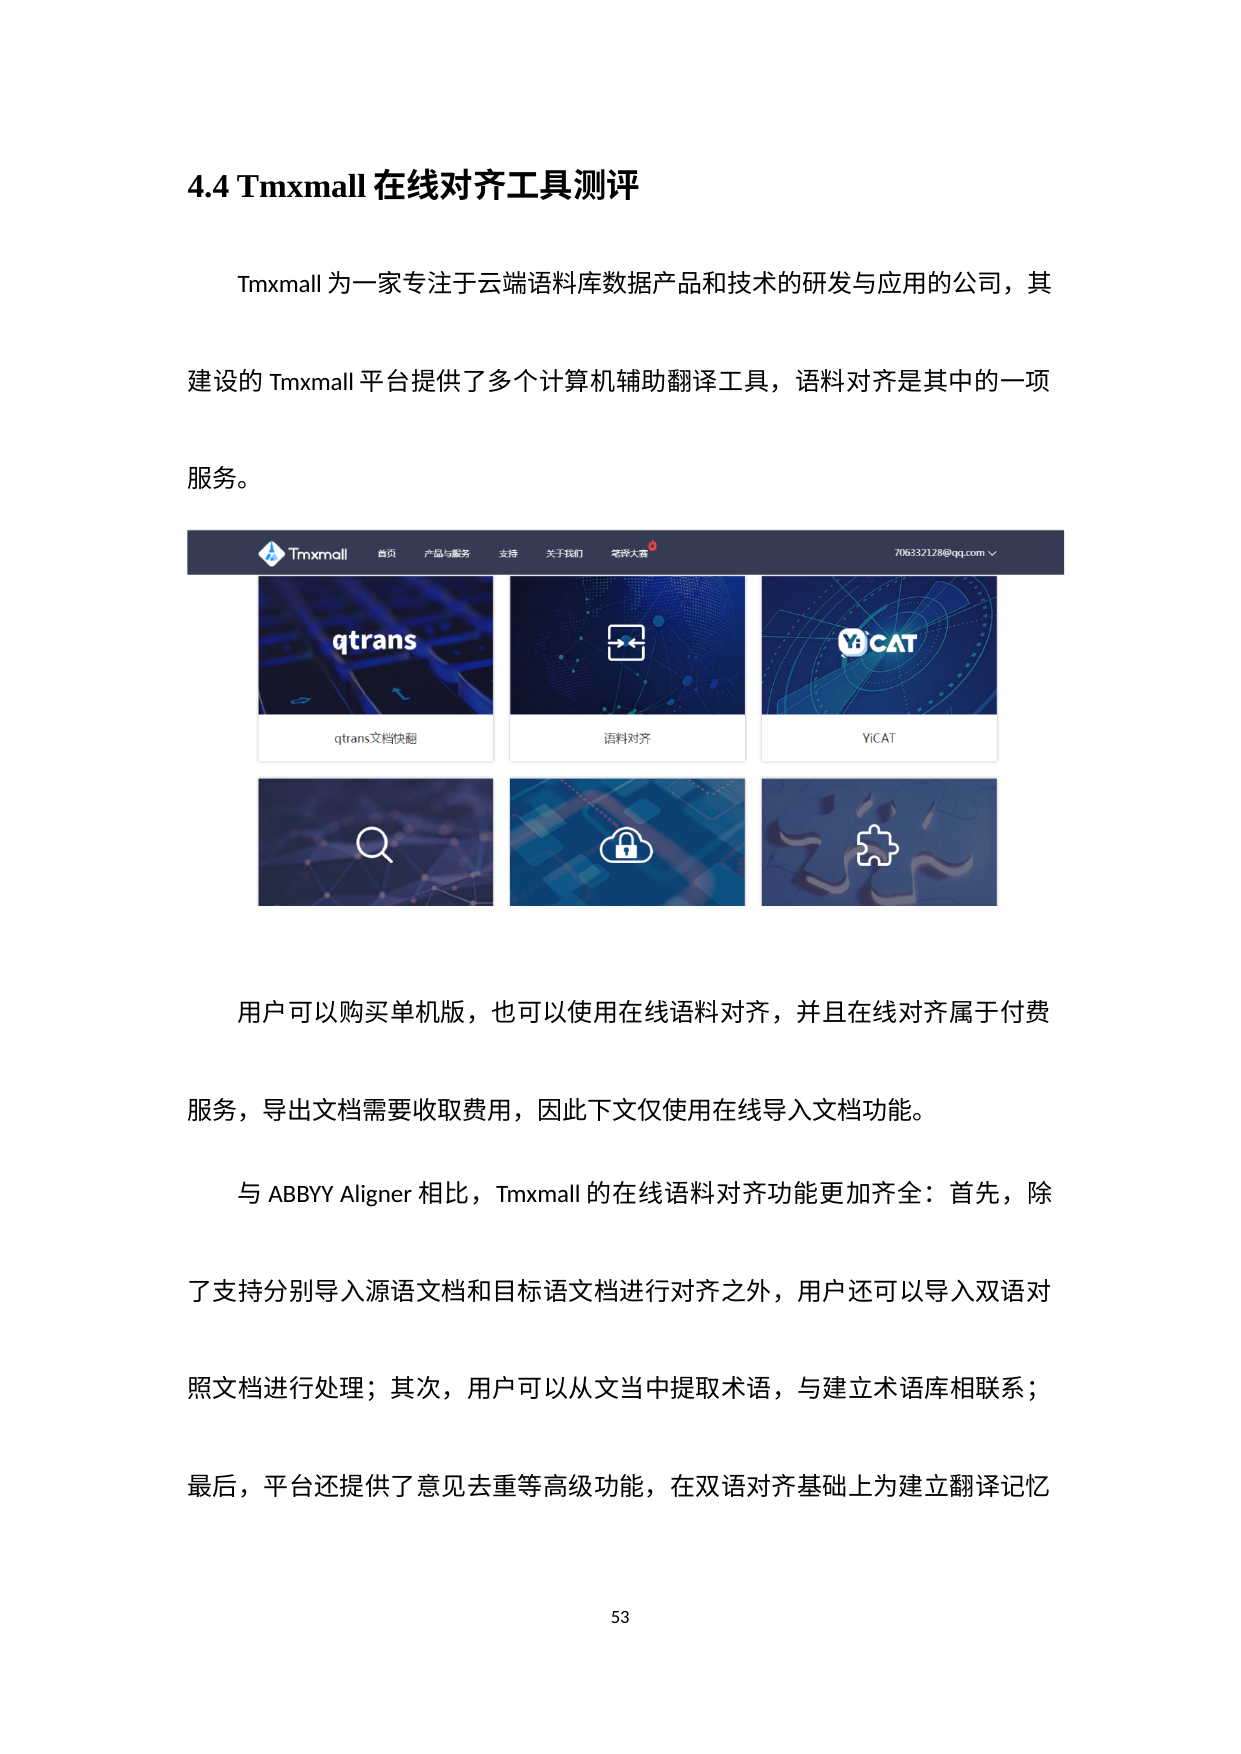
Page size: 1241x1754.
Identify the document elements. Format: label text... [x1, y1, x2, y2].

text 用户可以购买单机版，也可以使用在线语料对齐，并且在线对齐属于付费服务，导出文档需要收取费用，因此下文仅使用在线导入文档功能。 [187, 978, 1053, 1141]
text Tmxmall为一家专注于云端语料库数据产品和技术的研发与应用的公司，其建设的Tmxmall平台提供了多个计算机辅助翻译工具，语料对齐是其中的一项服务。 [187, 249, 1053, 509]
picture [187, 527, 1065, 906]
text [187, 1159, 1053, 1517]
subtitle 4.4 Tmxmall在线对齐工具测评 [187, 150, 1053, 215]
